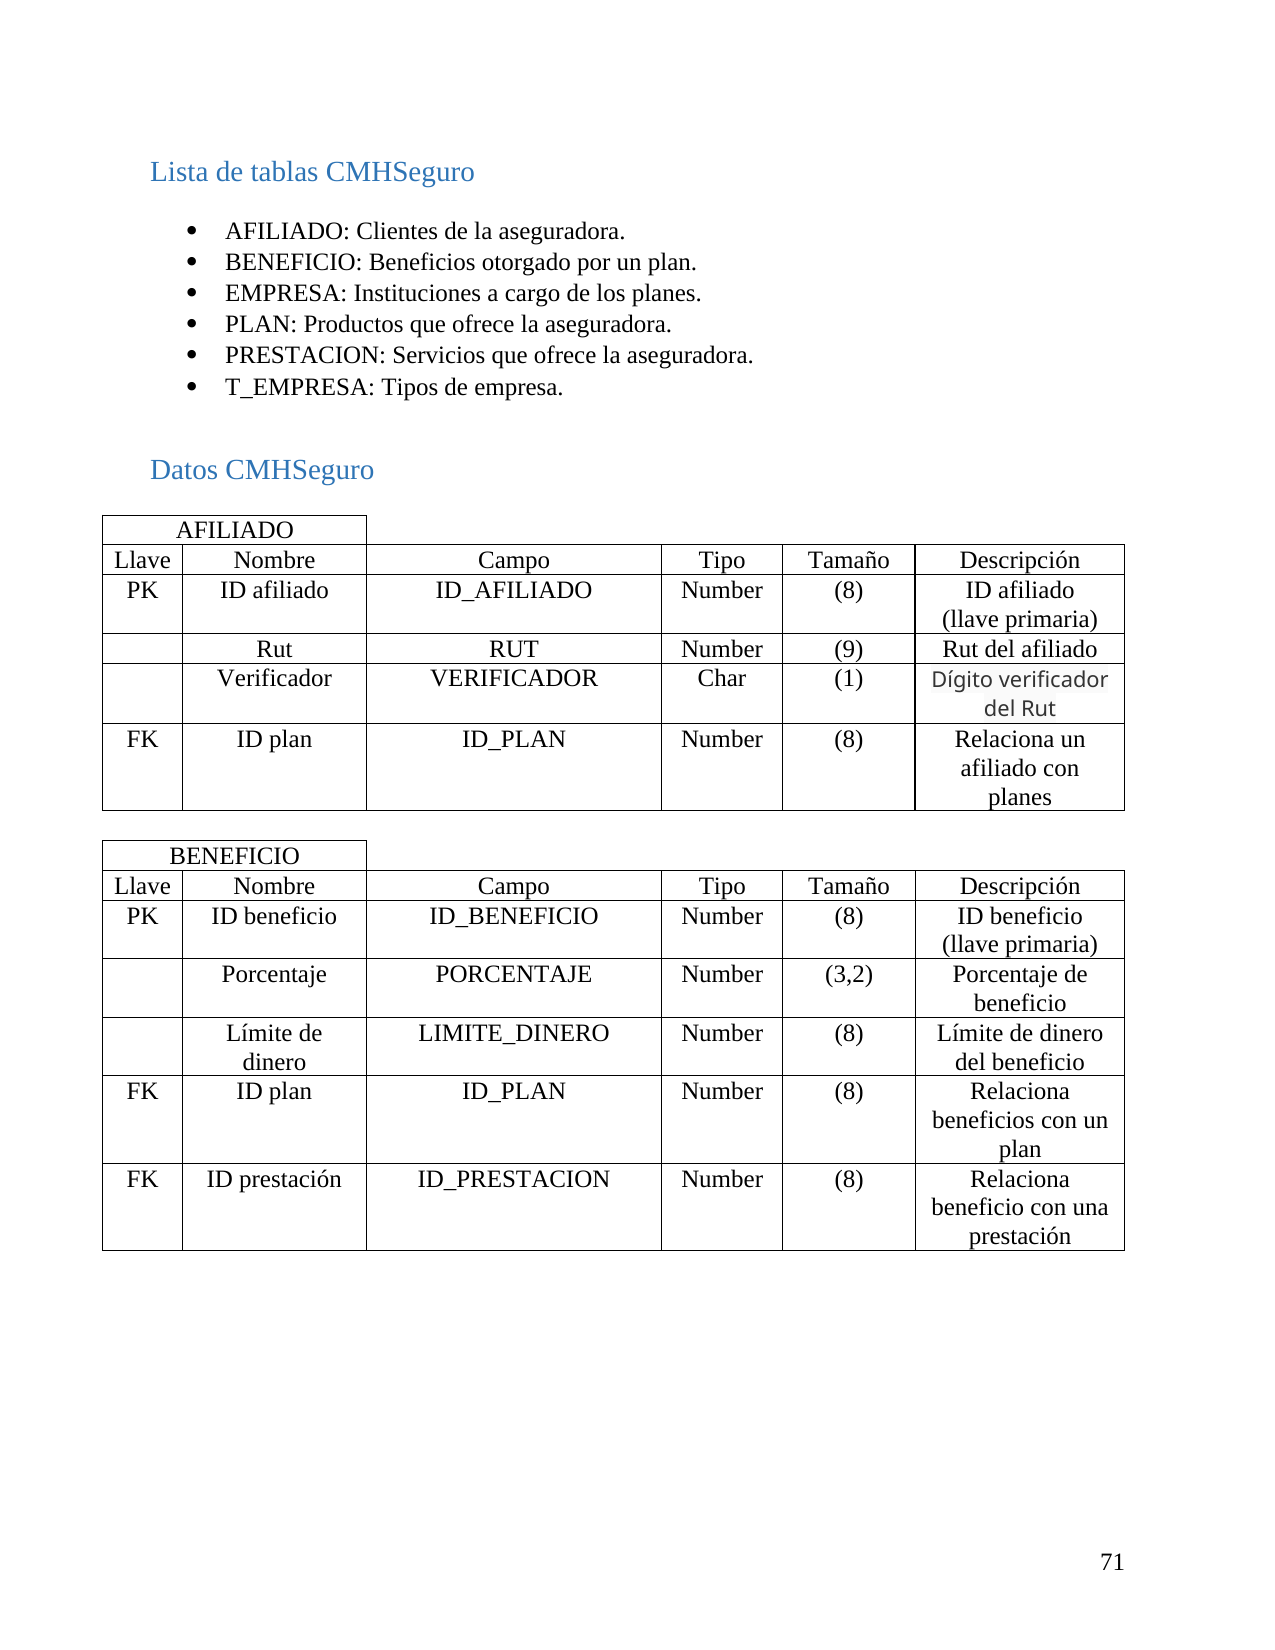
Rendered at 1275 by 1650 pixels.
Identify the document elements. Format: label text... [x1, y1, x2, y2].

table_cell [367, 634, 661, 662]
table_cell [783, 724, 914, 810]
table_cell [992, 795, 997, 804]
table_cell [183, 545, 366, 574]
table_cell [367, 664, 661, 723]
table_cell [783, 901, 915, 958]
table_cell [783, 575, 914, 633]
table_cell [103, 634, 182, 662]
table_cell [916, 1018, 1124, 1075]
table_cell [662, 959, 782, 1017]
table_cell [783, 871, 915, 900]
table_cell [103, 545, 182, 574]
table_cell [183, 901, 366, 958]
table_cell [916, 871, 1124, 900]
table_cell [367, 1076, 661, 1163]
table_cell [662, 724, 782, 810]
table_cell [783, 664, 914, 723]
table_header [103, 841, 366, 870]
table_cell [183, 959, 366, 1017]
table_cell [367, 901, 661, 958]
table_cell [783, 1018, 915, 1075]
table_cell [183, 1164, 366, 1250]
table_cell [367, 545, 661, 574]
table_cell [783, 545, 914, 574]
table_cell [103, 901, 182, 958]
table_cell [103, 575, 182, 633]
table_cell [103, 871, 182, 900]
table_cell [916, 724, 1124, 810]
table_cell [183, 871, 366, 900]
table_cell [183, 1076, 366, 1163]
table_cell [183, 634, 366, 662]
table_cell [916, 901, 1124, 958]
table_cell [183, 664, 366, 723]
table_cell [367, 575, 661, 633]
list PLAN: Productos que ofrece la aseguradora. [187, 309, 1125, 338]
list AFILIADO: Clientes de la aseguradora. [187, 216, 1125, 245]
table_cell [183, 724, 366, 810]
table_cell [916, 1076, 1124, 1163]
list T_EMPRESA: Tipos de empresa. [187, 372, 1125, 400]
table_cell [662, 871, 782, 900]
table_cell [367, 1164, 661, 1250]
list EMPRESA: Instituciones a cargo de los planes. [187, 278, 1125, 307]
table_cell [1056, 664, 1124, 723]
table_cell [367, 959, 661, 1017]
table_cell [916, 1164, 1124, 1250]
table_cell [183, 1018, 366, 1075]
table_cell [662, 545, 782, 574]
list BENEFICIO: Beneficios otorgado por un plan. [187, 247, 1125, 276]
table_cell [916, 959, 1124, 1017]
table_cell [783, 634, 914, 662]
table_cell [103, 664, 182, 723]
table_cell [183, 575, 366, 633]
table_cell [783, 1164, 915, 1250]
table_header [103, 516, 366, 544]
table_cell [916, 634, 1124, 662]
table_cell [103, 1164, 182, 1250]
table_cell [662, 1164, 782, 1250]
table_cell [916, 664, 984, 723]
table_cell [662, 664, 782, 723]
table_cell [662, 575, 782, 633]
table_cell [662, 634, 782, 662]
subtitle Lista de tablas CMHSeguro [150, 154, 1125, 188]
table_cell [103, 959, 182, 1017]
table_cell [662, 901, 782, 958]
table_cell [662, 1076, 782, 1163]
list PRESTACION: Servicios que ofrece la aseguradora. [187, 341, 1125, 369]
subtitle Datos CMHSeguro [150, 452, 1125, 486]
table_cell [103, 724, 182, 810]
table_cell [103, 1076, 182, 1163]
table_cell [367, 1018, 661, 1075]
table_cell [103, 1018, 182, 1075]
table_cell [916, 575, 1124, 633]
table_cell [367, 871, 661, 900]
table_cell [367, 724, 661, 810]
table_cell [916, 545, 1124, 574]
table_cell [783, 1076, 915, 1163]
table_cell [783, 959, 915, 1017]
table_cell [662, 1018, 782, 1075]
